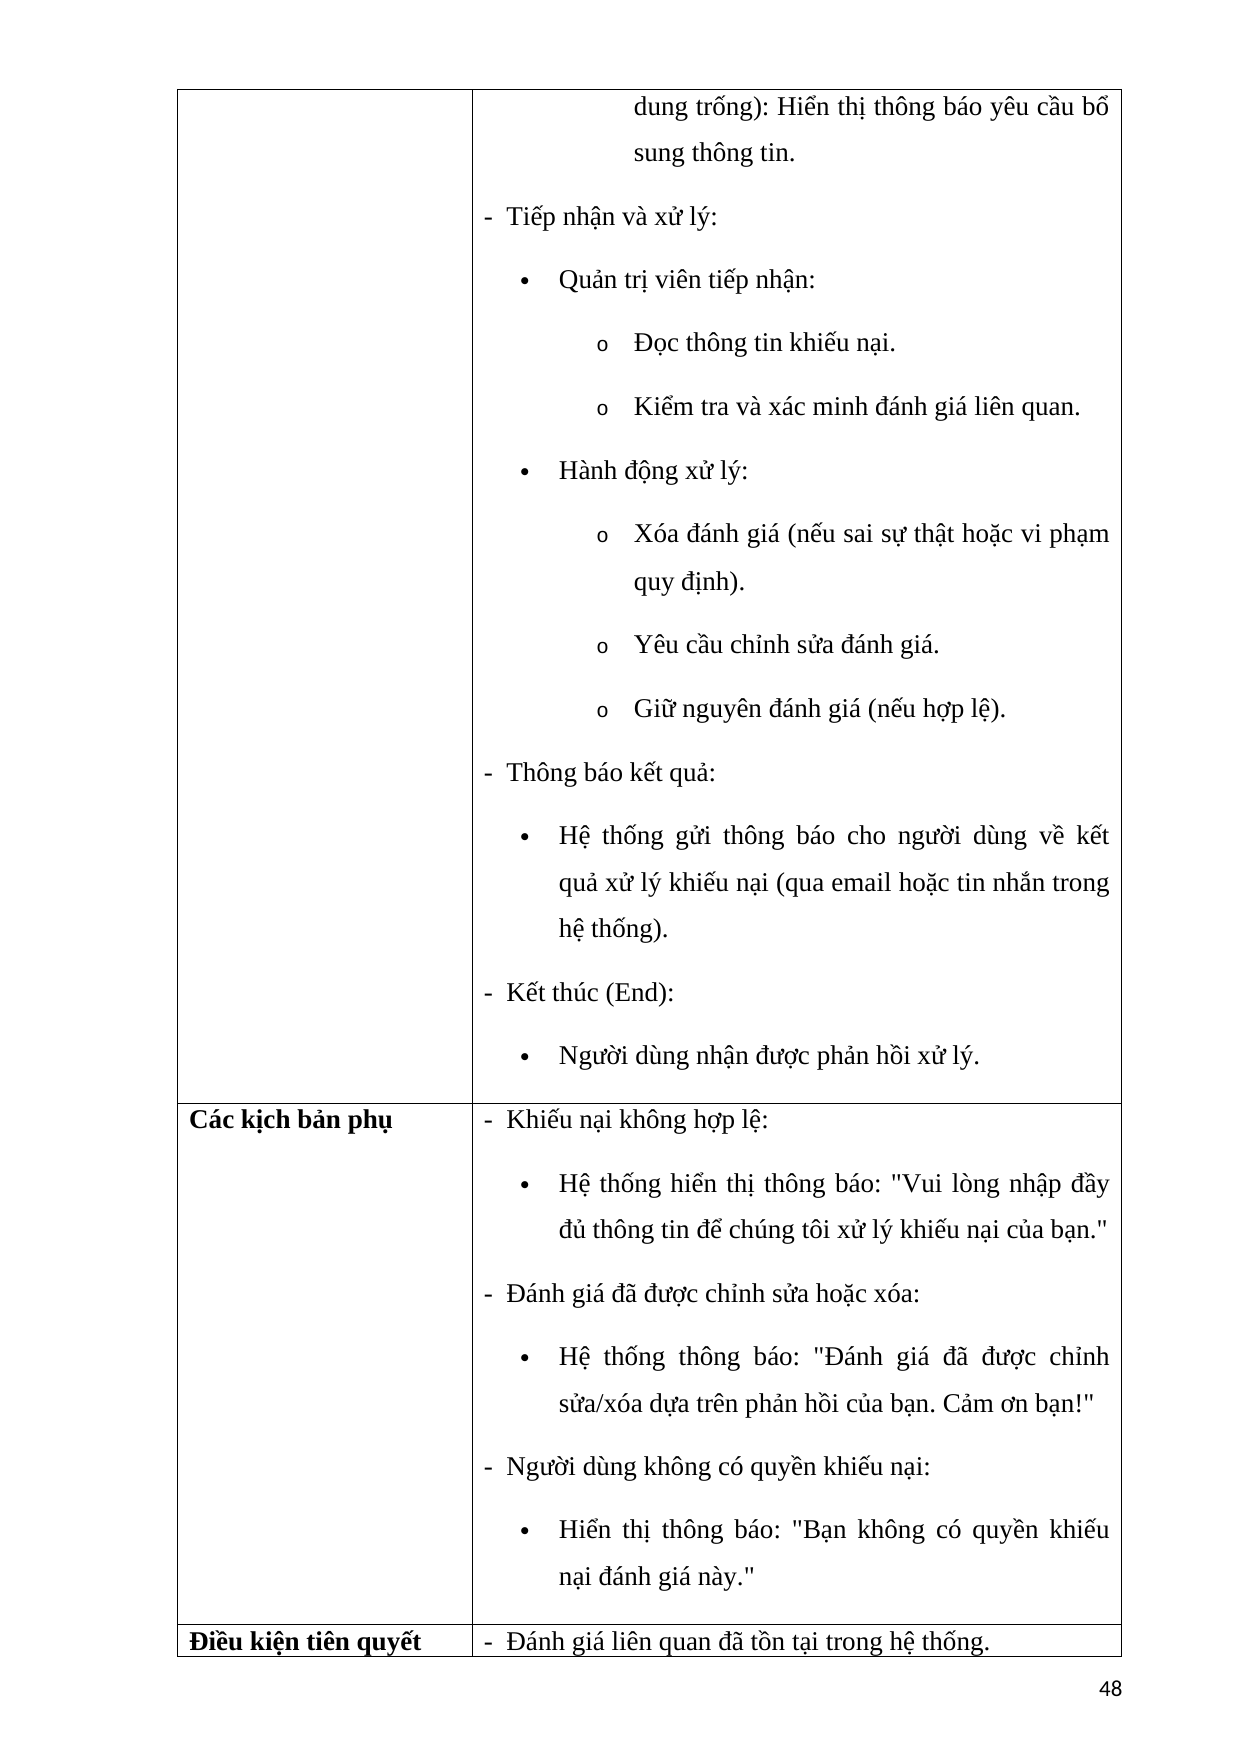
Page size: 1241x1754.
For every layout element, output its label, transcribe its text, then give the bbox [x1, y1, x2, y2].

table_cell Các kịch bản phụ [178, 1104, 472, 1624]
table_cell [473, 1625, 1121, 1656]
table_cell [178, 90, 472, 1103]
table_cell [178, 1625, 472, 1656]
table_cell - Khiếu nại không hợp lệ: Hệ thống hiển thị thông báo: "Vui lòng nhập đầy đủ thông tin để chúng tôi xử lý khiếu nại của bạn." - Đánh giá đã được chỉnh sửa hoặc xóa: Hệ thống thông báo: "Đánh giá đã được chỉnh sửa/xóa dựa trên phản hồi của bạn. Cảm ơn bạn!" - Người dùng không có quyền khiếu nại: Hiển thị thông báo: "Bạn không có quyền khiếu nại đánh giá này." [473, 1104, 1121, 1624]
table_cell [473, 90, 1121, 1103]
